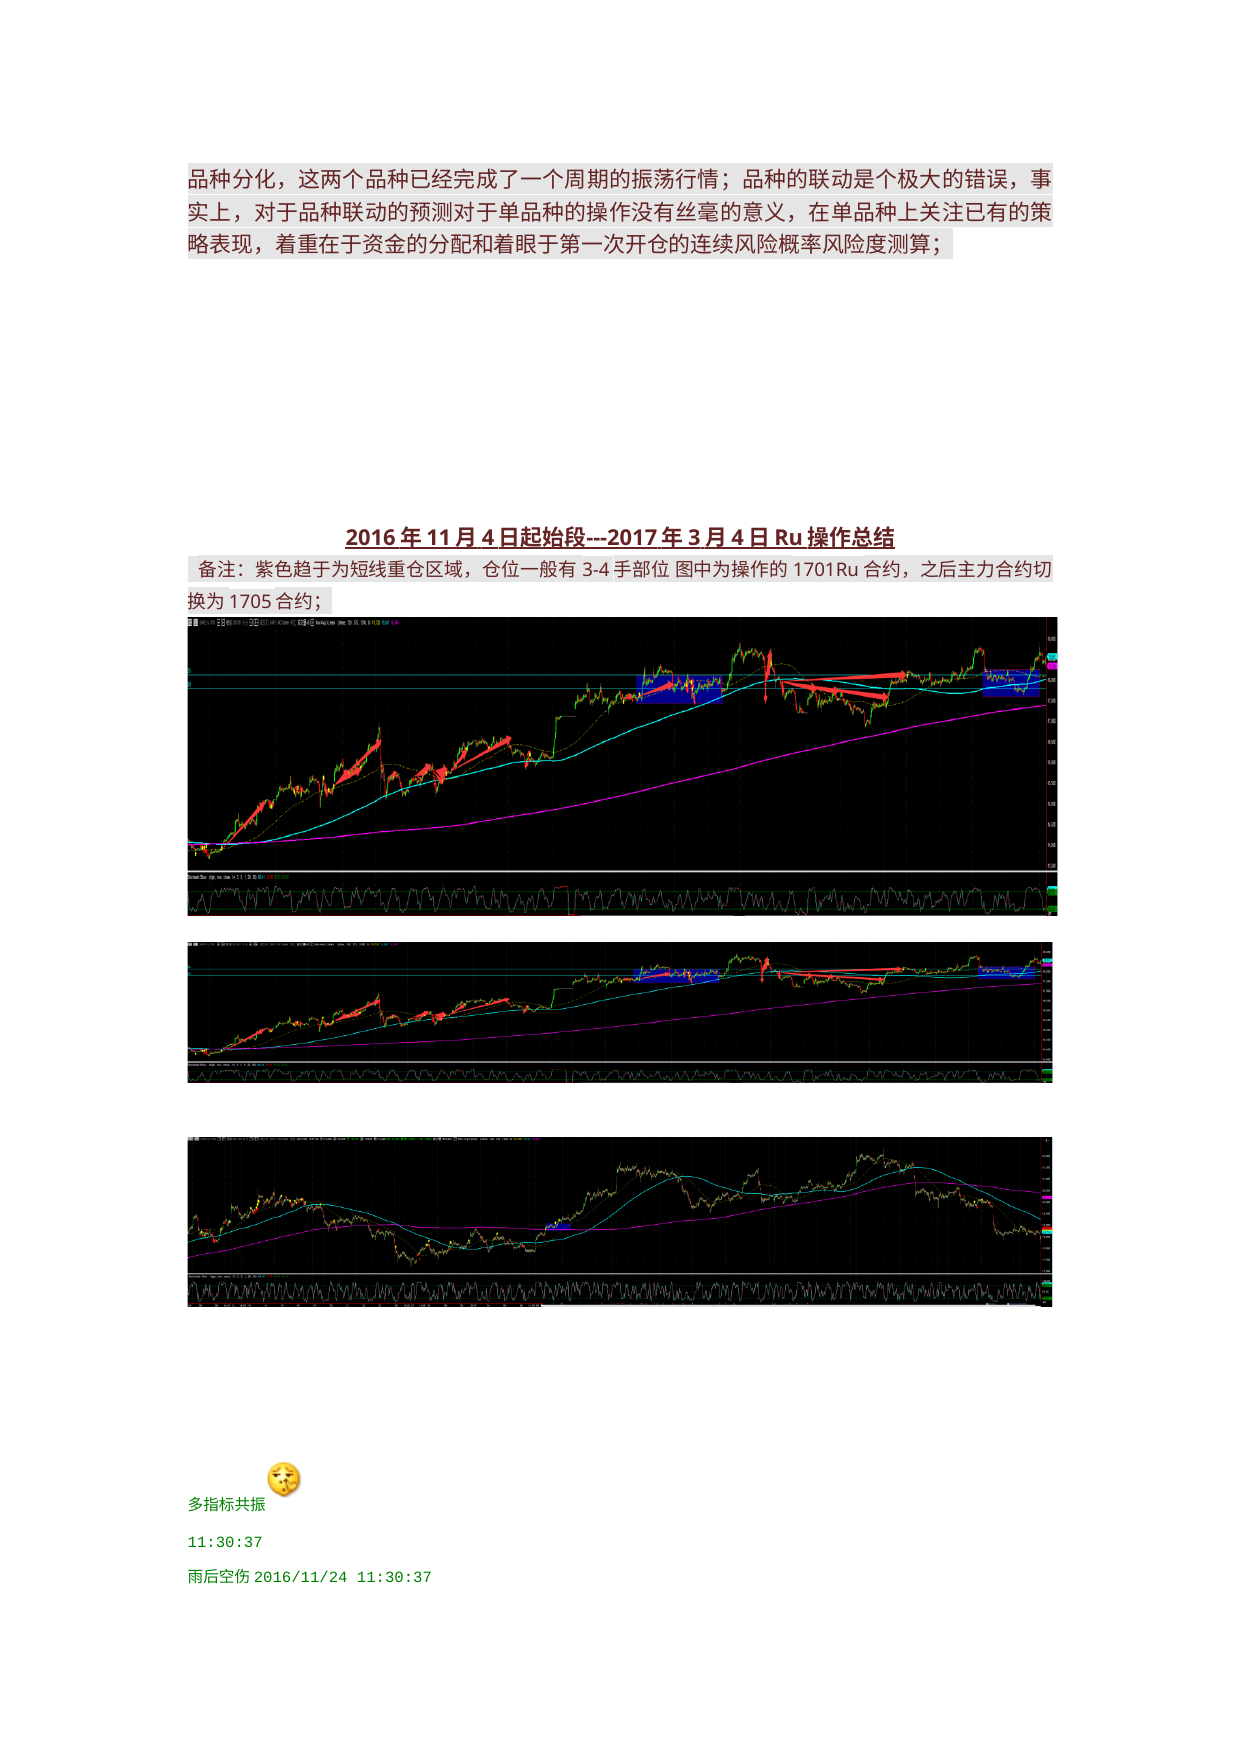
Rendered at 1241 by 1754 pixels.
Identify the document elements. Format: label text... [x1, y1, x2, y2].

picture [187, 1137, 1053, 1307]
text 多指标共振 [187, 1462, 1053, 1527]
picture [187, 617, 1058, 916]
text 备注：紫色趋于为短线重仓区域，仓位一般有3-4手部位 图中为操作的1701Ru合约，之后主力合约切换为1705合约； [187, 552, 1053, 617]
picture [265, 1462, 303, 1500]
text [187, 1527, 1053, 1592]
text 品种分化，这两个品种已经完成了一个周期的振荡行情；品种的联动是个极大的错误，事实上，对于品种联动的预测对于单品种的操作没有丝毫的意义，在单品种上关注已有的策略表现，着重在于资金的分配和着眼于第一次开仓的连续风险概率风险度测算； [187, 162, 1053, 259]
picture [187, 942, 1053, 1083]
text 2016年11月4日起始段---2017年3月4日Ru操作总结 [187, 519, 1053, 552]
